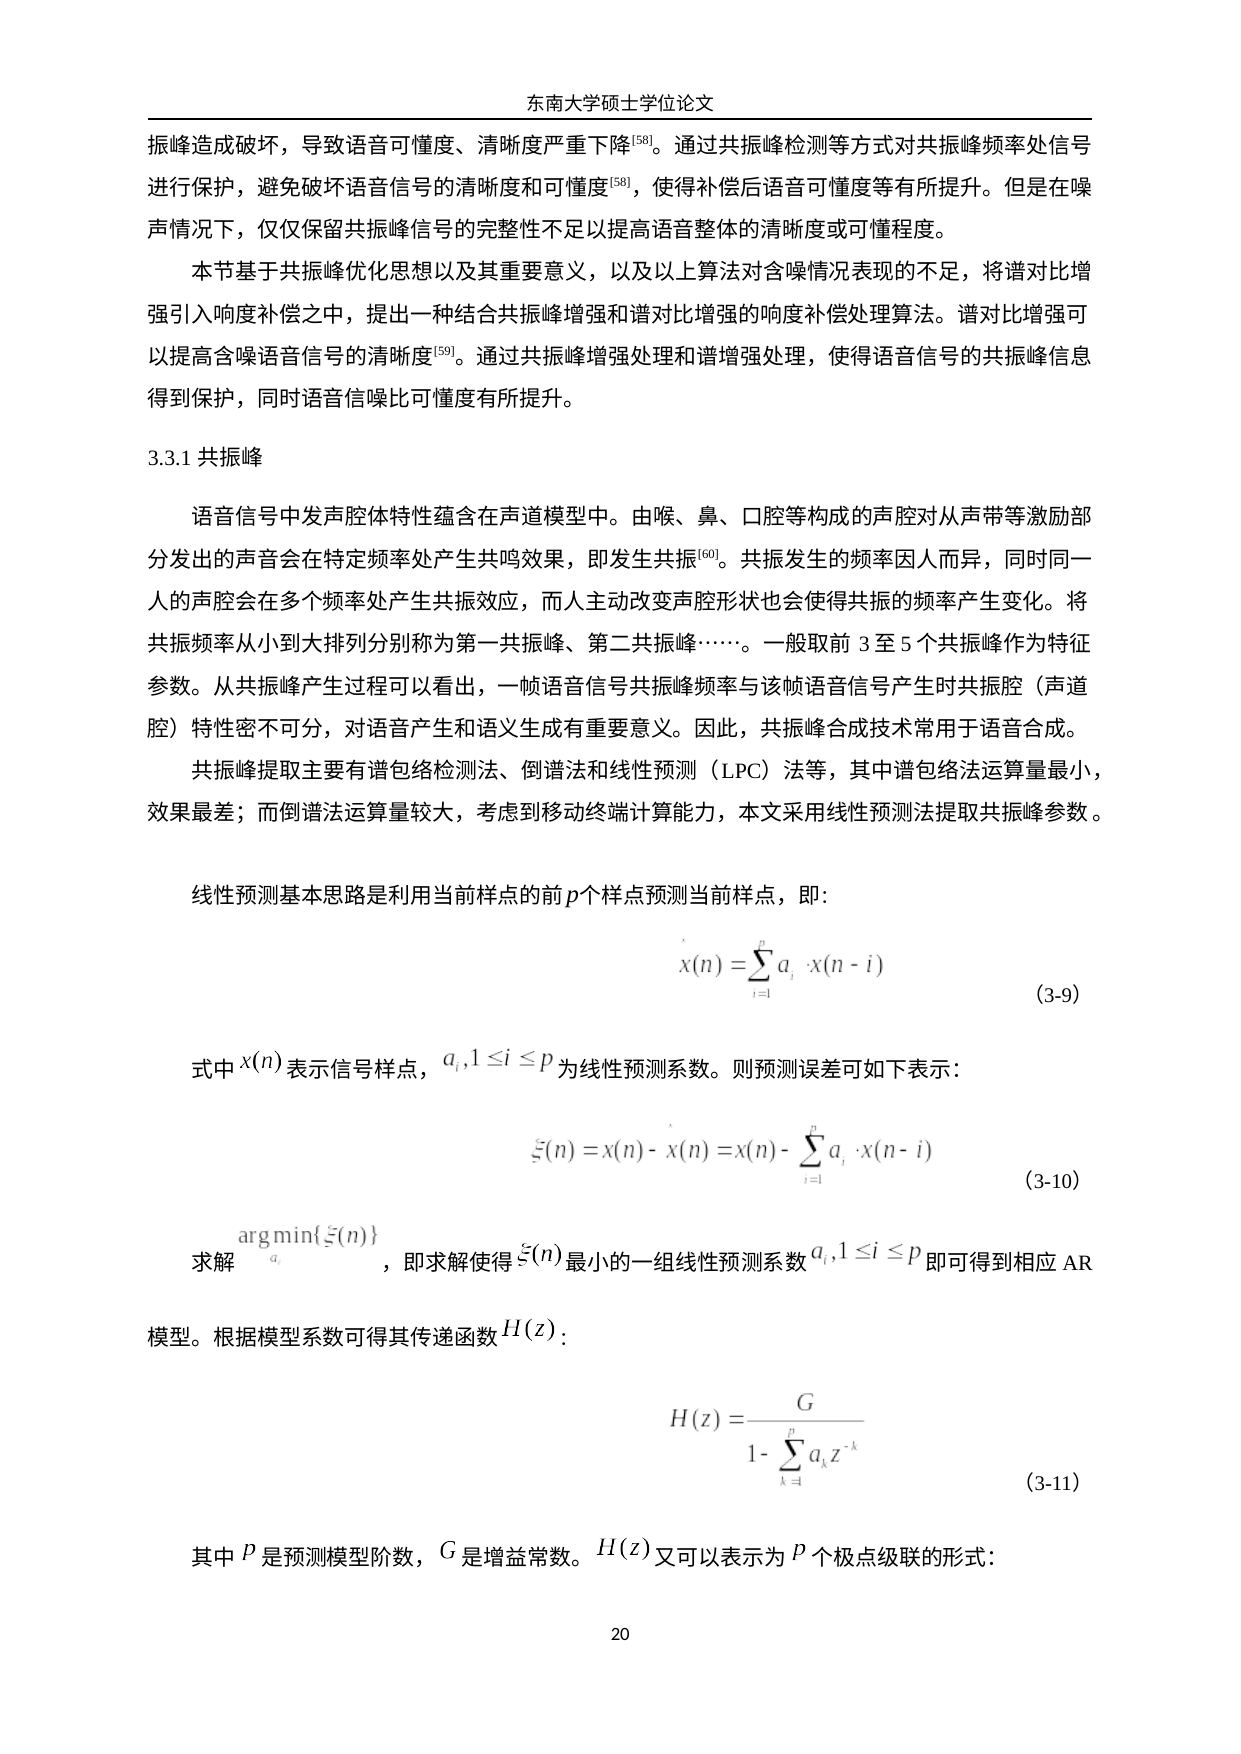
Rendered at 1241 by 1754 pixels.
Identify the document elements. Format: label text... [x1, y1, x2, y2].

text 本节基于共振峰优化思想以及其重要意义，以及以上算法对含噪情况表现的不足，将谱对比增强引入响度补偿之中，提出一种结合共振峰增强和谱对比增强的响度补偿处理算法。谱对比增强可以提高含噪语音信号的清晰度[59]。通过共振峰增强处理和谱增强处理，使得语音信号的共振峰信息得到保护，同时语音信噪比可懂度有所提升。 [148, 253, 1092, 414]
text （3-10） [148, 1104, 1092, 1206]
text 3.3.1 共振峰 [148, 439, 1092, 473]
text 其中是预测模型阶数，是增益常数。又可以表示为个极点级联的形式： [148, 1518, 1092, 1586]
text （3-9） [148, 919, 1092, 1021]
text 式中表示信号样点，为线性预测系数。则预测误差可如下表示： [148, 1028, 1092, 1096]
text 线性预测基本思路是利用当前样点的前个样点预测当前样点，即： [148, 877, 1092, 911]
text 语音信号中发声腔体特性蕴含在声道模型中。由喉、鼻、口腔等构成的声腔对从声带等激励部分发出的声音会在特定频率处产生共鸣效果，即发生共振[60]。共振发生的频率因人而异，同时同一人的声腔会在多个频率处产生共振效应，而人主动改变声腔形状也会使得共振的频率产生变化。将共振频率从小到大排列分别称为第一共振峰、第二共振峰……。一般取前3至5个共振峰作为特征参数。从共振峰产生过程可以看出，一帧语音信号共振峰频率与该帧语音信号产生时共振腔（声道腔）特性密不可分，对语音产生和语义生成有重要意义。因此，共振峰合成技术常用于语音合成。 [148, 498, 1092, 744]
text 求解，即求解使得最小的一组线性预测系数即可得到相应AR模型。根据模型系数可得其传递函数： [148, 1214, 1092, 1367]
text （3-11） [148, 1374, 1092, 1510]
text 共振峰提取主要有谱包络检测法、倒谱法和线性预测（LPC）法等，其中谱包络法运算量最小，效果最差；而倒谱法运算量较大，考虑到移动终端计算能力，本文采用线性预测法提取共振峰参数。 [148, 752, 1092, 871]
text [148, 126, 1092, 245]
